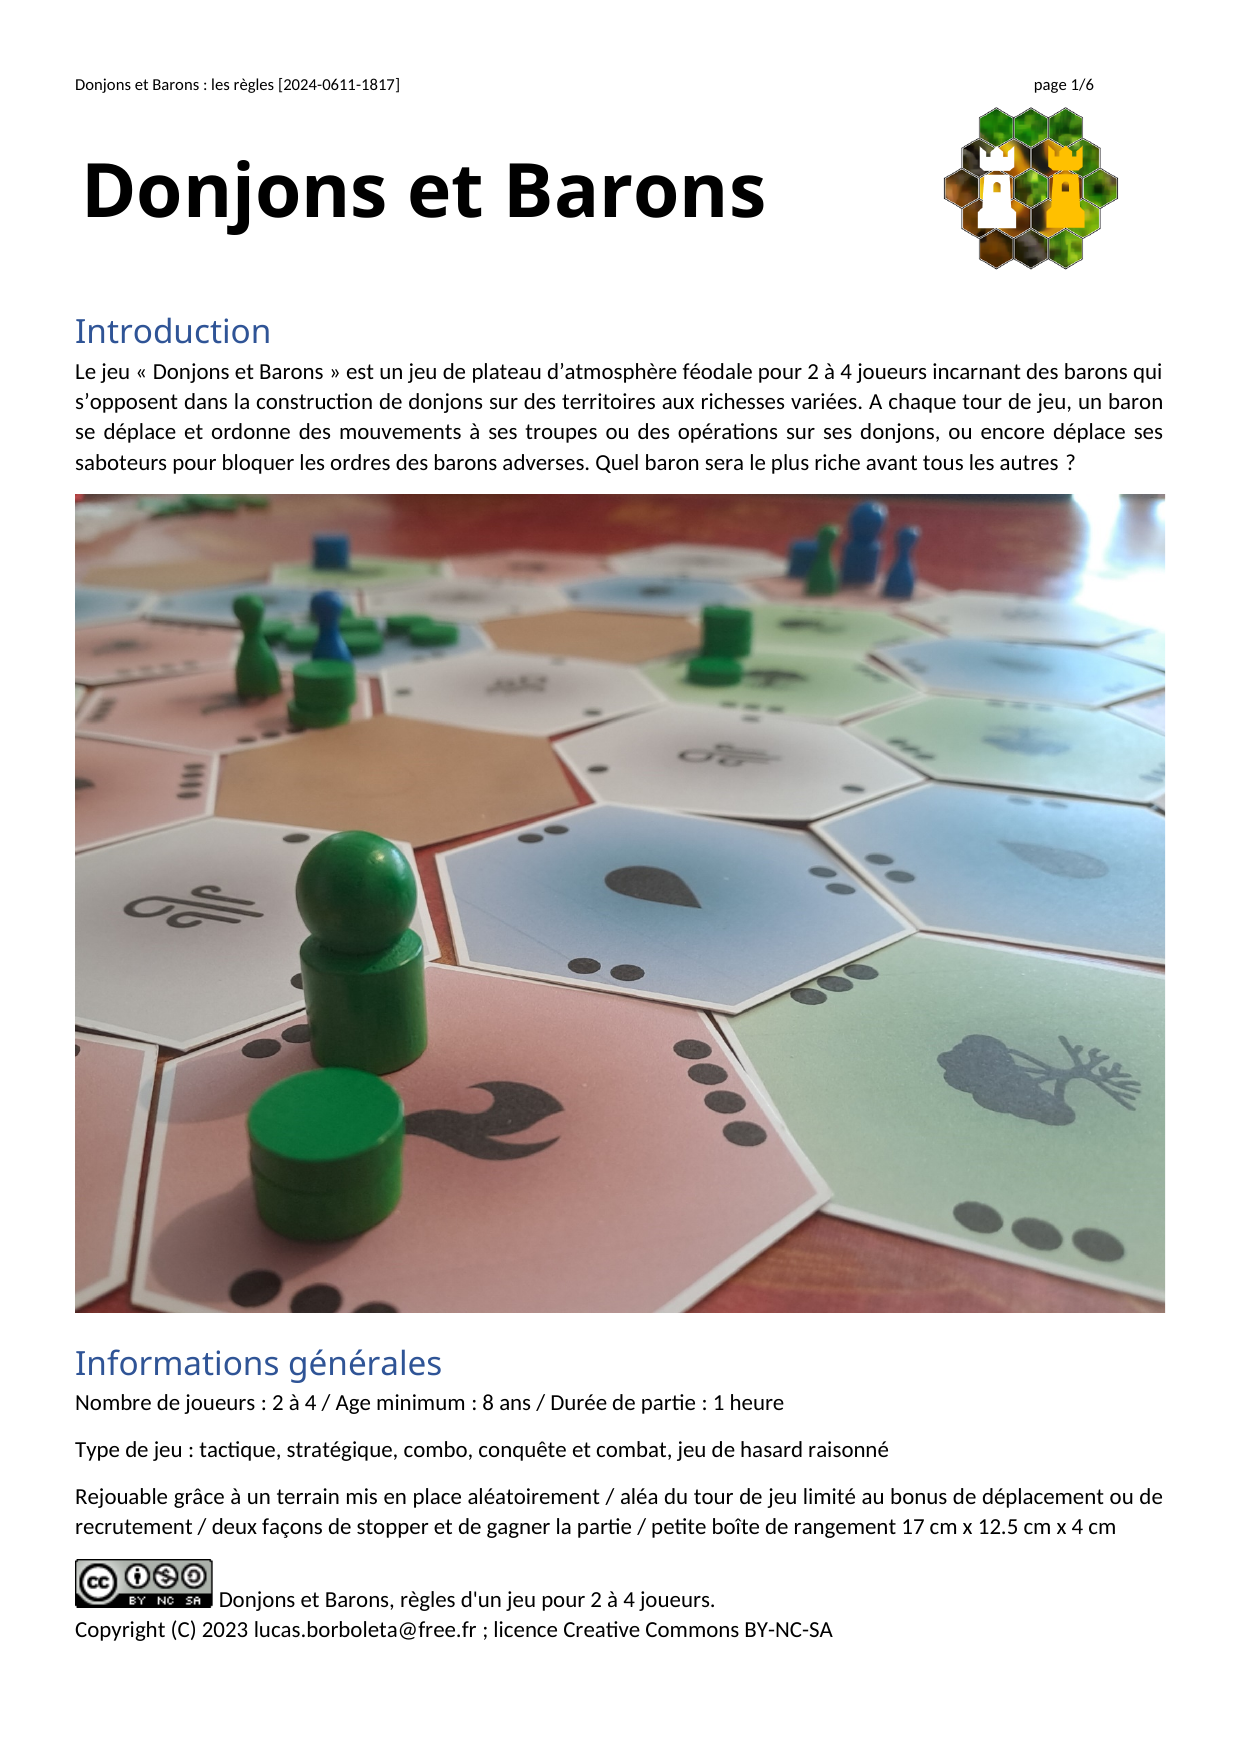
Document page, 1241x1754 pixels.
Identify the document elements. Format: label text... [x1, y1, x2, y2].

text Nombre de joueurs : 2 à 4 / Age minimum : 8 ans / Durée de partie : 1 heure [75, 1388, 1165, 1416]
table_header Donjons et Barons [75, 94, 936, 283]
picture [75, 494, 1166, 1313]
subtitle Introduction [75, 308, 1165, 353]
subtitle Informations générales [75, 1339, 1165, 1385]
picture [75, 1559, 213, 1608]
text Donjons et Barons, règles d'un jeu pour 2 à 4 joueurs. Copyright (C) 2023 lucas.borboleta@free.fr ; licence Creative Commons BY-NC-SA [75, 1559, 1165, 1643]
text Le jeu « Donjons et Barons » est un jeu de plateau d’atmosphère féodale pour 2 à 4 joueurs incarnant des barons qui s’opposent dans la construction de donjons sur des territoires aux richesses variées. A chaque tour de jeu, un baron se déplace et ordonne des mouvements à ses troupes ou des opérations sur ses donjons, ou encore déplace ses saboteurs pour bloquer les ordres des barons adverses. Quel baron sera le plus riche avant tous les autres ? [75, 357, 1165, 476]
table_header [936, 94, 1165, 283]
text Rejouable grâce à un terrain mis en place aléatoirement / aléa du tour de jeu limité au bonus de déplacement ou de recrutement / deux façons de stopper et de gagner la partie / petite boîte de rangement 17 cm x 12.5 cm x 4 cm [75, 1482, 1165, 1540]
picture [942, 100, 1120, 278]
text Type de jeu : tactique, stratégique, combo, conquête et combat, jeu de hasard raisonné [75, 1435, 1165, 1463]
